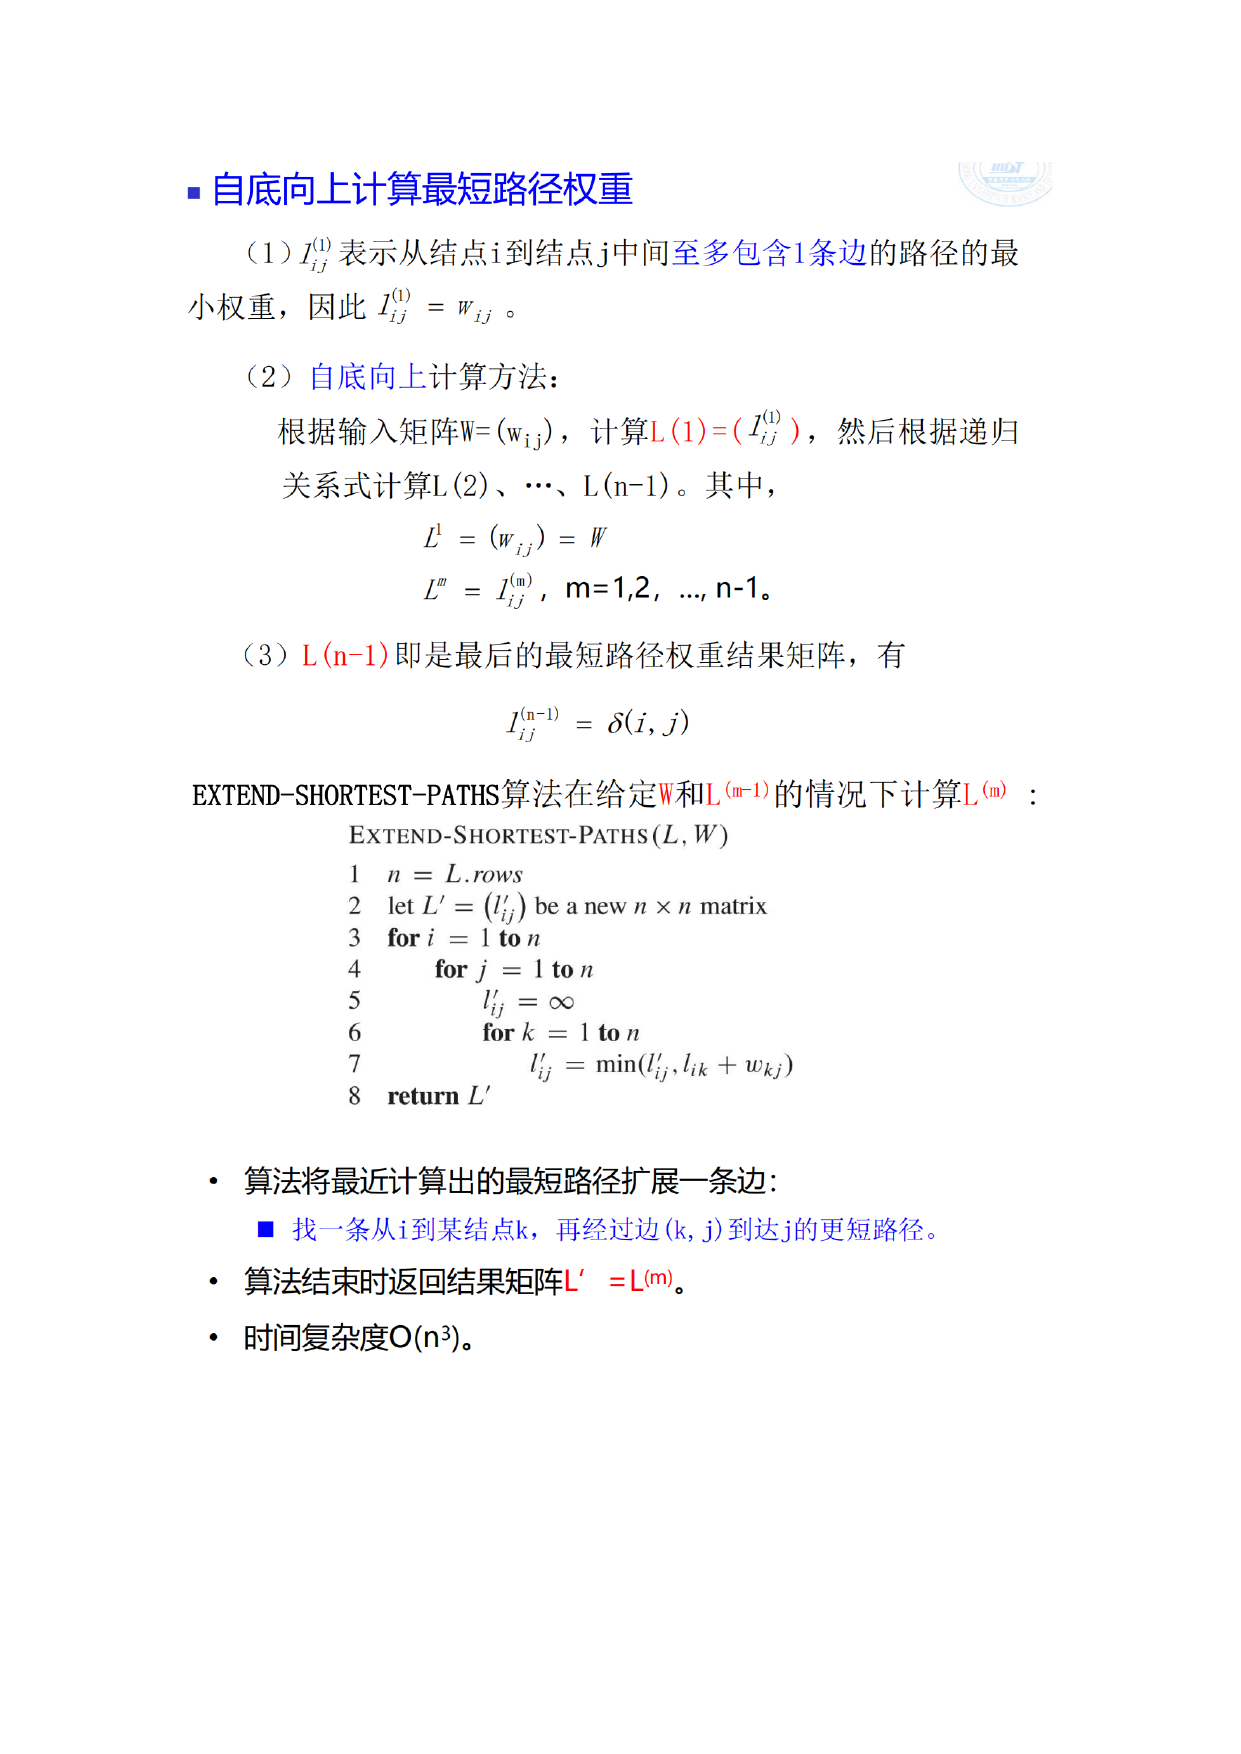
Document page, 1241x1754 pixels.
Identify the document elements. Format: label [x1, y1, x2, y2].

picture [187, 779, 1053, 1358]
picture [187, 162, 1053, 749]
